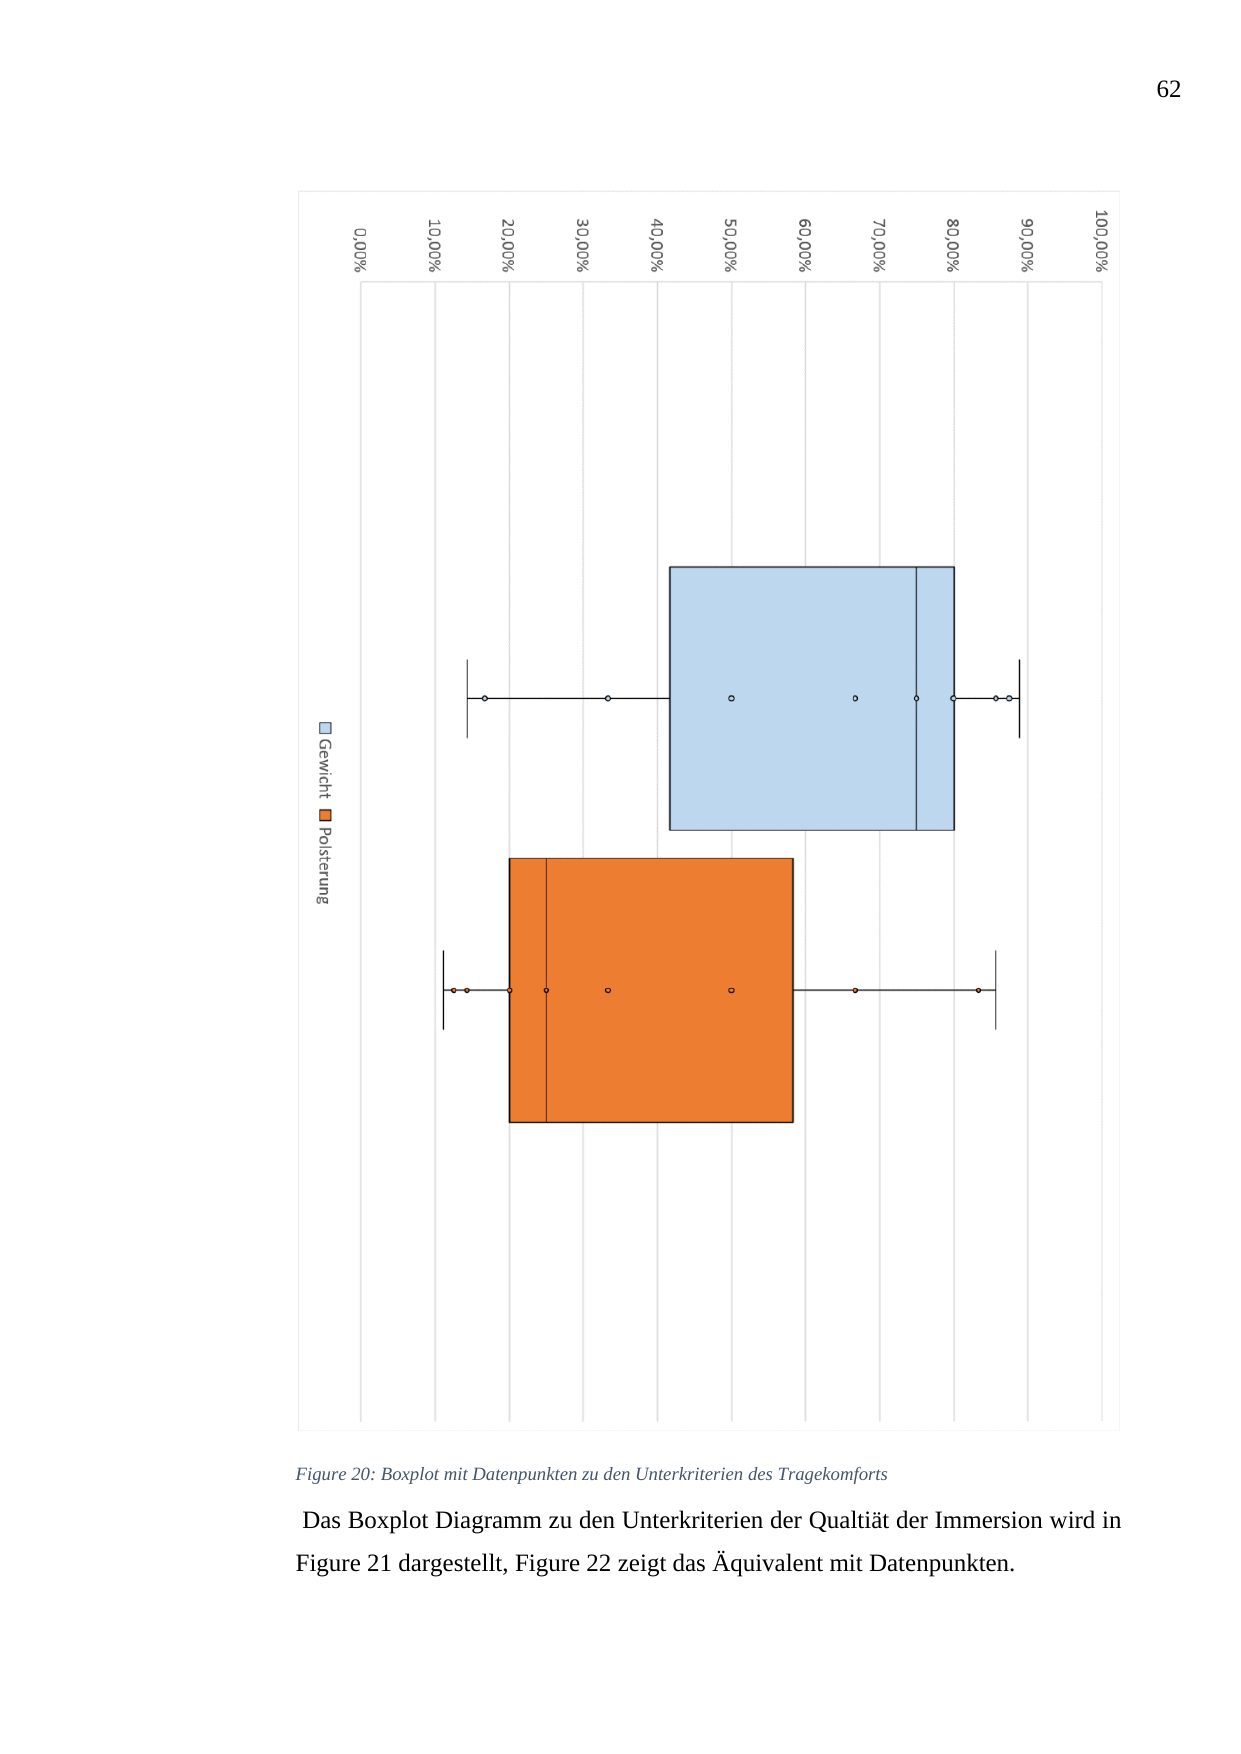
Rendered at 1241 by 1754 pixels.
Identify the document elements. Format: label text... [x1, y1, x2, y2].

text Das Boxplot Diagramm zu den Unterkriterien der Qualtiät der Immersion wird in Figure 21 dargestellt, Figure 22 zeigt das Äquivalent mit Datenpunkten. [295, 1505, 1122, 1577]
picture [298, 192, 1120, 1431]
